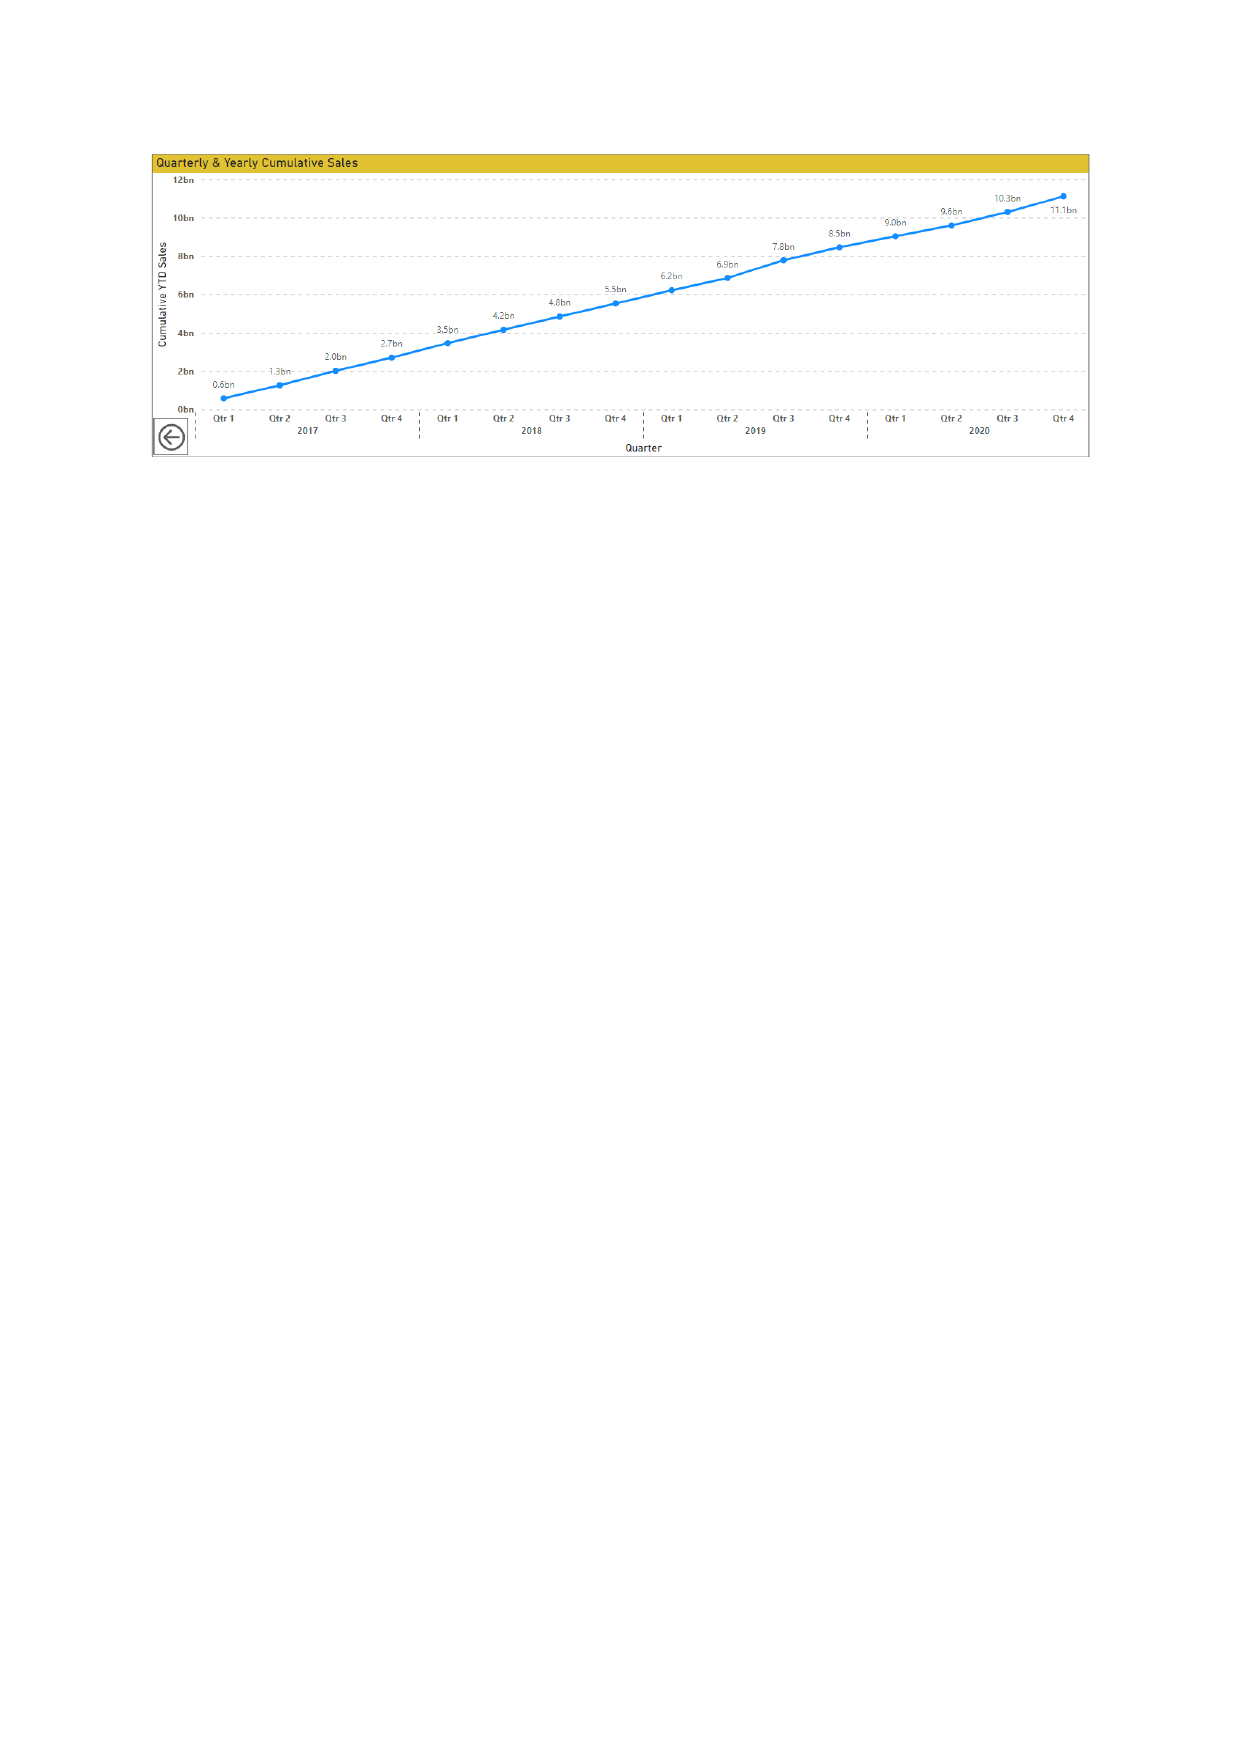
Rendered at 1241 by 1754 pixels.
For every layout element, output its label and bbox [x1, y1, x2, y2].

picture [150, 150, 1091, 457]
